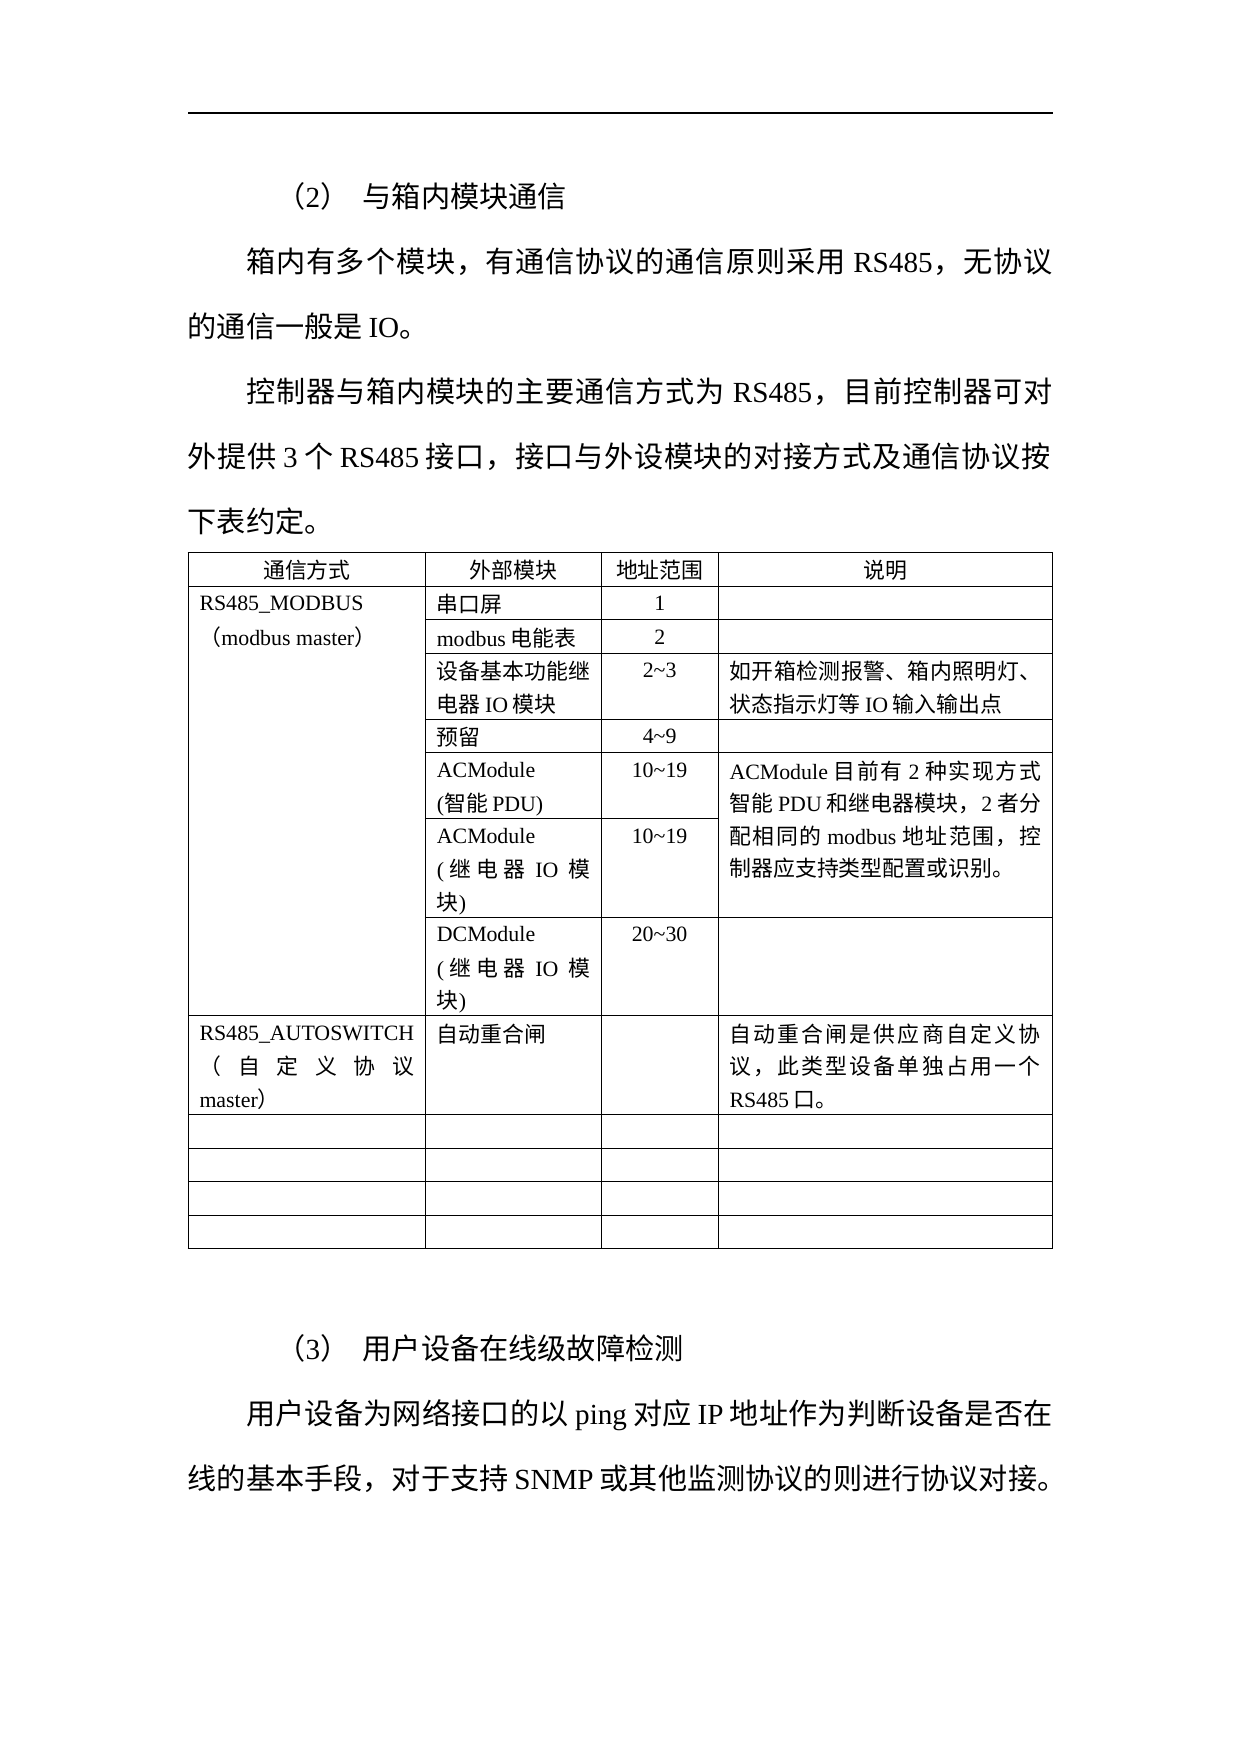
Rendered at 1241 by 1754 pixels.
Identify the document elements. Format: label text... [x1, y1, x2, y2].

table_cell [189, 1216, 425, 1248]
text 用户设备为网络接口的以ping对应IP地址作为判断设备是否在线的基本手段，对于支持SNMP或其他监测协议的则进行协议对接。 [187, 1379, 1053, 1509]
table_header 地址范围 [602, 553, 718, 586]
table_cell ACModule (智能PDU) [426, 753, 601, 818]
table_cell [719, 1149, 1052, 1181]
subtitle 用户设备在线级故障检测 [276, 1314, 1053, 1379]
table_cell modbus电能表 [426, 620, 601, 653]
table_cell [602, 1182, 718, 1214]
table_cell 预留 [426, 720, 601, 752]
table_cell RS485_MODBUS （modbus master） [189, 587, 425, 1015]
table_cell [719, 1182, 1052, 1214]
text 控制器与箱内模块的主要通信方式为RS485，目前控制器可对外提供3个RS485接口，接口与外设模块的对接方式及通信协议按下表约定。 [187, 357, 1053, 552]
table_cell [602, 1016, 718, 1114]
table_cell 自动重合闸是供应商自定义协议，此类型设备单独占用一个RS485口。 [719, 1016, 1052, 1114]
table_cell 10~19 [602, 753, 718, 818]
table_cell 4~9 [602, 720, 718, 752]
table_cell [189, 1149, 425, 1181]
table_cell [426, 1149, 601, 1181]
table_cell 2 [602, 620, 718, 653]
table_header 说明 [719, 553, 1052, 586]
table_cell 自动重合闸 [426, 1016, 601, 1114]
table_header 外部模块 [426, 553, 601, 586]
table_cell 设备基本功能继电器IO模块 [426, 654, 601, 719]
table_cell 如开箱检测报警、箱内照明灯、状态指示灯等IO输入输出点 [719, 654, 1052, 719]
table_cell [426, 1115, 601, 1147]
table_cell [602, 1216, 718, 1248]
table_cell [189, 1115, 425, 1147]
table_cell [719, 720, 1052, 752]
table_cell [719, 1216, 1052, 1248]
table_cell [189, 1182, 425, 1214]
table_cell [602, 1115, 718, 1147]
table_cell 2~3 [602, 654, 718, 719]
table_cell [426, 1216, 601, 1248]
table_header 通信方式 [189, 553, 425, 586]
table_cell [426, 1182, 601, 1214]
table_cell [719, 620, 1052, 653]
table_cell [602, 1149, 718, 1181]
table_cell ACModule目前有2种实现方式智能PDU和继电器模块，2者分配相同的modbus地址范围，控制器应支持类型配置或识别。 [719, 753, 1052, 917]
table_cell DCModule (继电器IO模块) [426, 918, 601, 1015]
table_cell [719, 1115, 1052, 1147]
table_cell 10~19 [602, 819, 718, 917]
table_cell 1 [602, 587, 718, 619]
table_cell [719, 587, 1052, 619]
table_cell ACModule (继电器IO模块) [426, 819, 601, 917]
subtitle 与箱内模块通信 [276, 162, 1053, 227]
table_cell RS485_AUTOSWITCH （自定义协议 master） [189, 1016, 425, 1114]
table_cell 20~30 [602, 918, 718, 1015]
table_cell [719, 918, 1052, 1015]
table_cell 串口屏 [426, 587, 601, 619]
text 箱内有多个模块，有通信协议的通信原则采用RS485，无协议的通信一般是IO。 [187, 227, 1053, 357]
